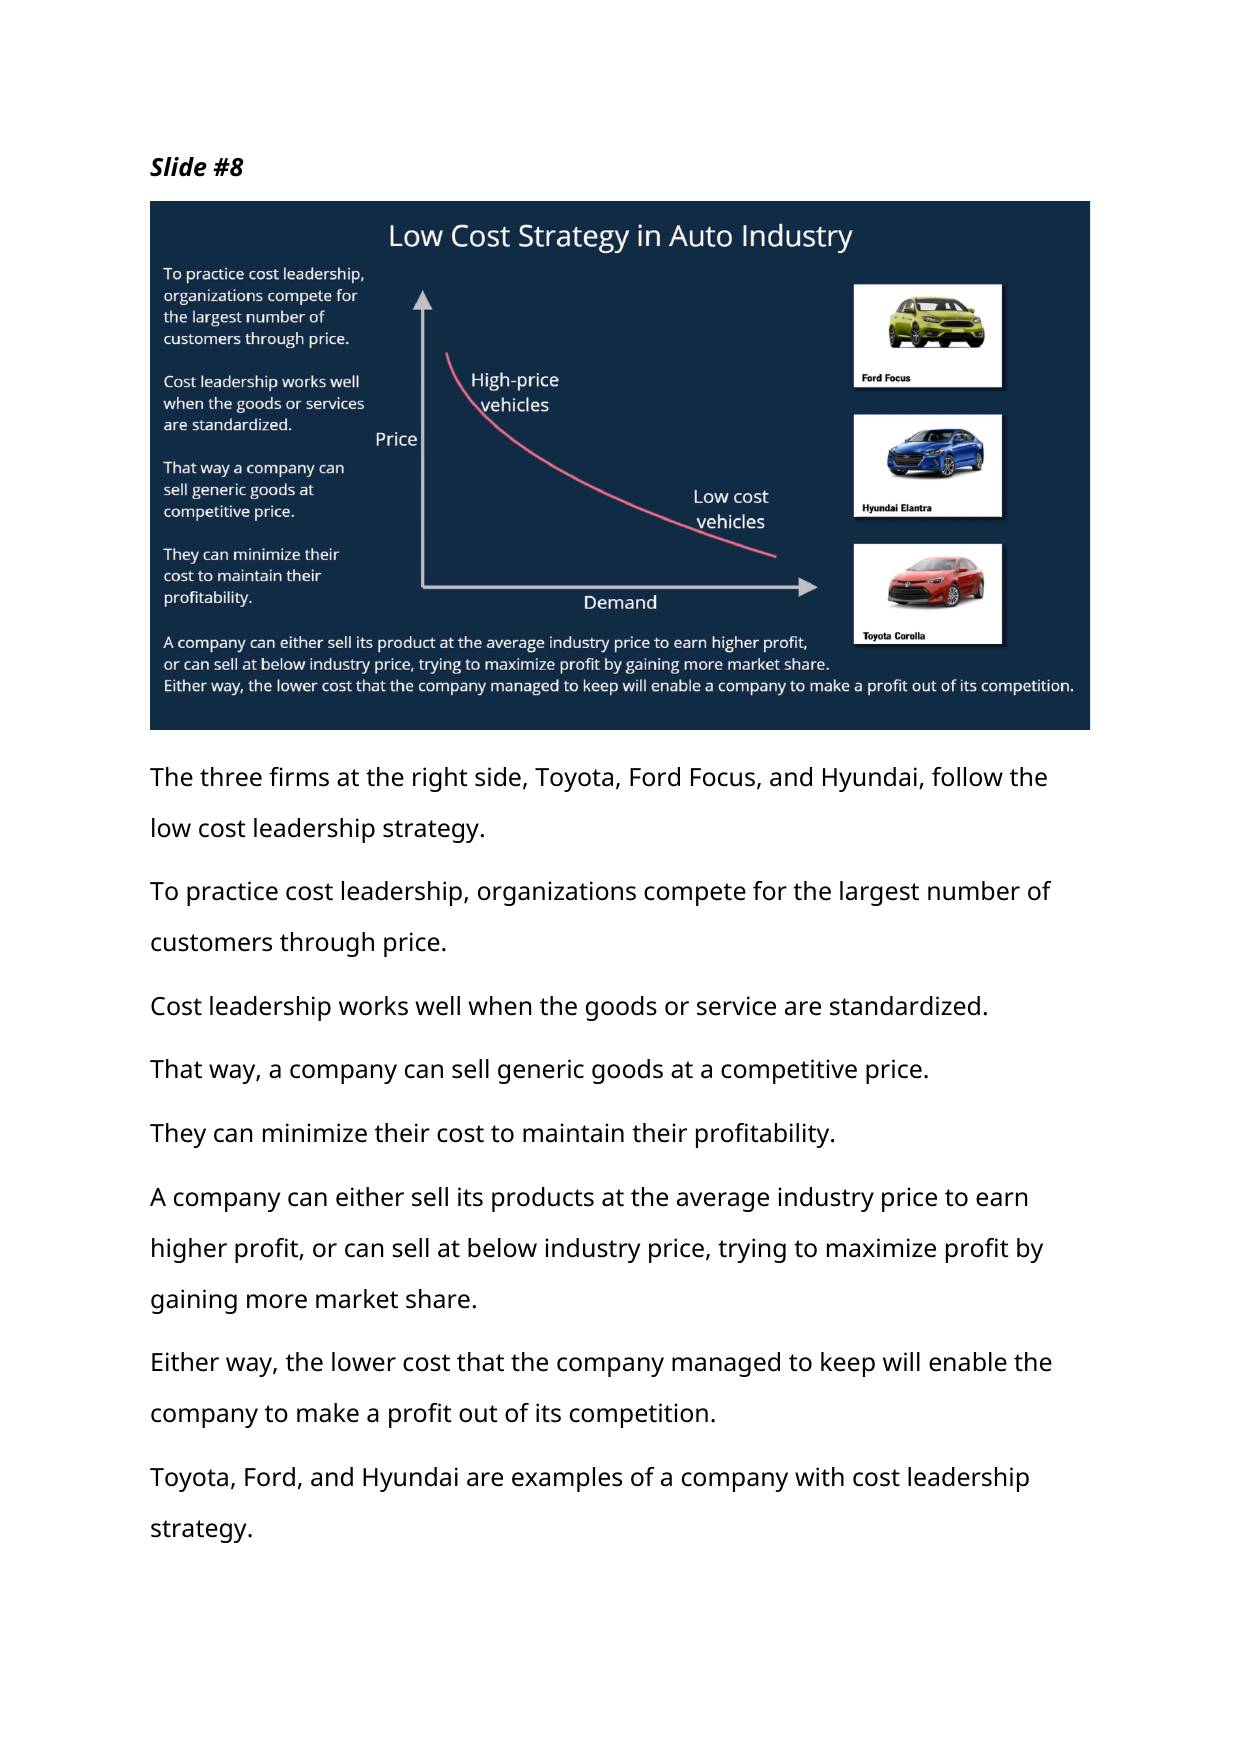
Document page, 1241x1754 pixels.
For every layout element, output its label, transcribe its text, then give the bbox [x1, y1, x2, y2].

text Either way, the lower cost that the company managed to keep will enable the company to make a profit out of its competition. [150, 1345, 1090, 1430]
subtitle Slide #8 [150, 150, 1090, 201]
text They can minimize their cost to maintain their profitability. [150, 1116, 1090, 1150]
text That way, a company can sell generic goods at a competitive price. [150, 1052, 1090, 1086]
text The three firms at the right side, Toyota, Ford Focus, and Hyundai, follow the low cost leadership strategy. [150, 759, 1090, 844]
text Toyota, Ford, and Hyundai are examples of a company with cost leadership strategy. [150, 1459, 1090, 1544]
text Cost leadership works well when the goods or service are standardized. [150, 989, 1090, 1023]
text A company can either sell its products at the average industry price to earn higher profit, or can sell at below industry price, trying to maximize profit by gaining more market share. [150, 1179, 1090, 1315]
text To practice cost leadership, organizations compete for the largest number of customers through price. [150, 874, 1090, 959]
picture [150, 201, 1091, 730]
